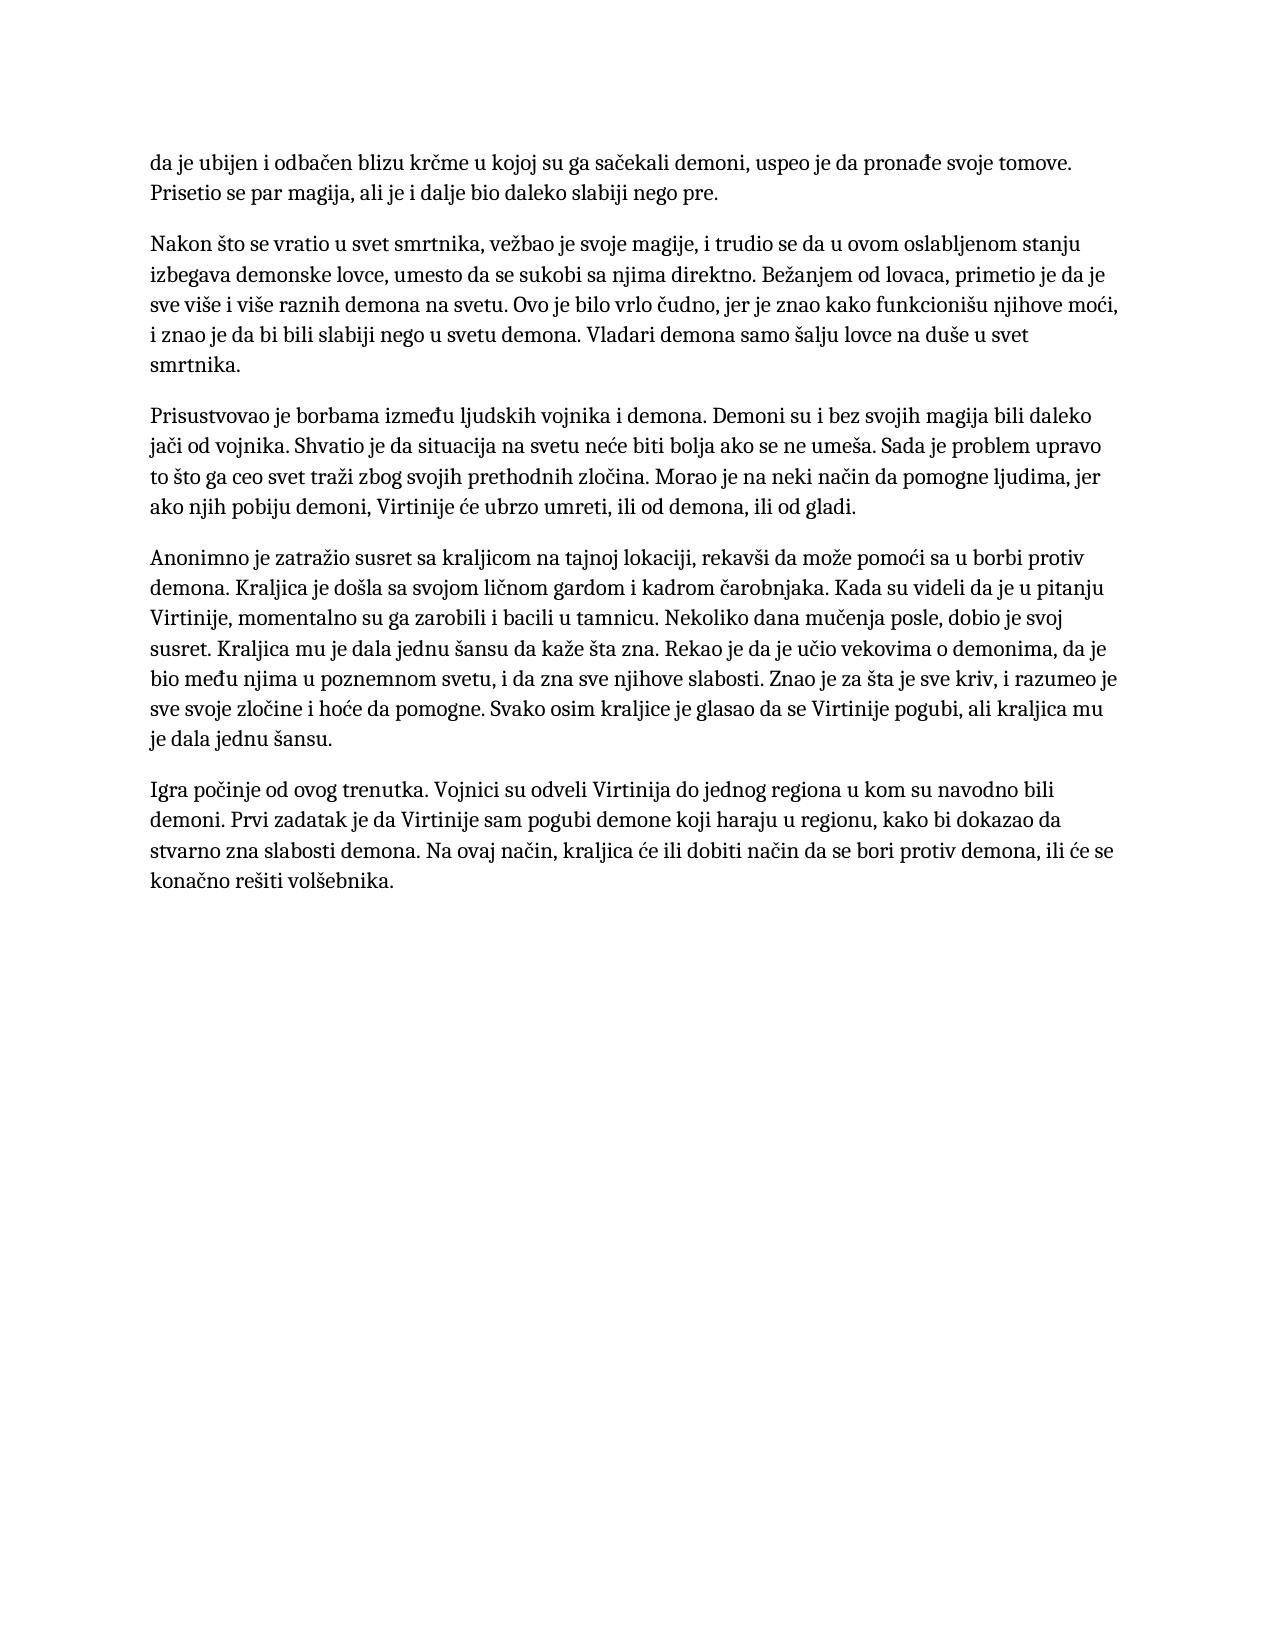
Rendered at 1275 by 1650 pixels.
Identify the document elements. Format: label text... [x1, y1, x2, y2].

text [150, 150, 1125, 207]
text Prisustvovao je borbama između ljudskih vojnika i demona. Demoni su i bez svojih magija bili daleko jači od vojnika. Shvatio je da situacija na svetu neće biti bolja ako se ne umeša. Sada je problem upravo to što ga ceo svet traži zbog svojih prethodnih zločina. Morao je na neki način da pomogne ljudima, jer ako njih pobiju demoni, Virtinije će ubrzo umreti, ili od demona, ili od gladi. [150, 403, 1125, 520]
text Nakon što se vratio u svet smrtnika, vežbao je svoje magije, i trudio se da u ovom oslabljenom stanju izbegava demonske lovce, umesto da se sukobi sa njima direktno. Bežanjem od lovaca, primetio je da je sve više i više raznih demona na svetu. Ovo je bilo vrlo čudno, jer je znao kako funkcionišu njihove moći, i znao je da bi bili slabiji nego u svetu demona. Vladari demona samo šalju lovce na duše u svet smrtnika. [150, 231, 1125, 378]
text Igra počinje od ovog trenutka. Vojnici su odveli Virtinija do jednog regiona u kom su navodno bili demoni. Prvi zadatak je da Virtinije sam pogubi demone koji haraju u regionu, kako bi dokazao da stvarno zna slabosti demona. Na ovaj način, kraljica će ili dobiti način da se bori protiv demona, ili će se konačno rešiti volšebnika. [150, 777, 1125, 894]
text Anonimno je zatražio susret sa kraljicom na tajnoj lokaciji, rekavši da može pomoći sa u borbi protiv demona. Kraljica je došla sa svojom ličnom gardom i kadrom čarobnjaka. Kada su videli da je u pitanju Virtinije, momentalno su ga zarobili i bacili u tamnicu. Nekoliko dana mučenja posle, dobio je svoj susret. Kraljica mu je dala jednu šansu da kaže šta zna. Rekao je da je učio vekovima o demonima, da je bio među njima u poznemnom svetu, i da zna sve njihove slabosti. Znao je za šta je sve kriv, i razumeo je sve svoje zločine i hoće da pomogne. Svako osim kraljice je glasao da se Virtinije pogubi, ali kraljica mu je dala jednu šansu. [150, 545, 1125, 752]
